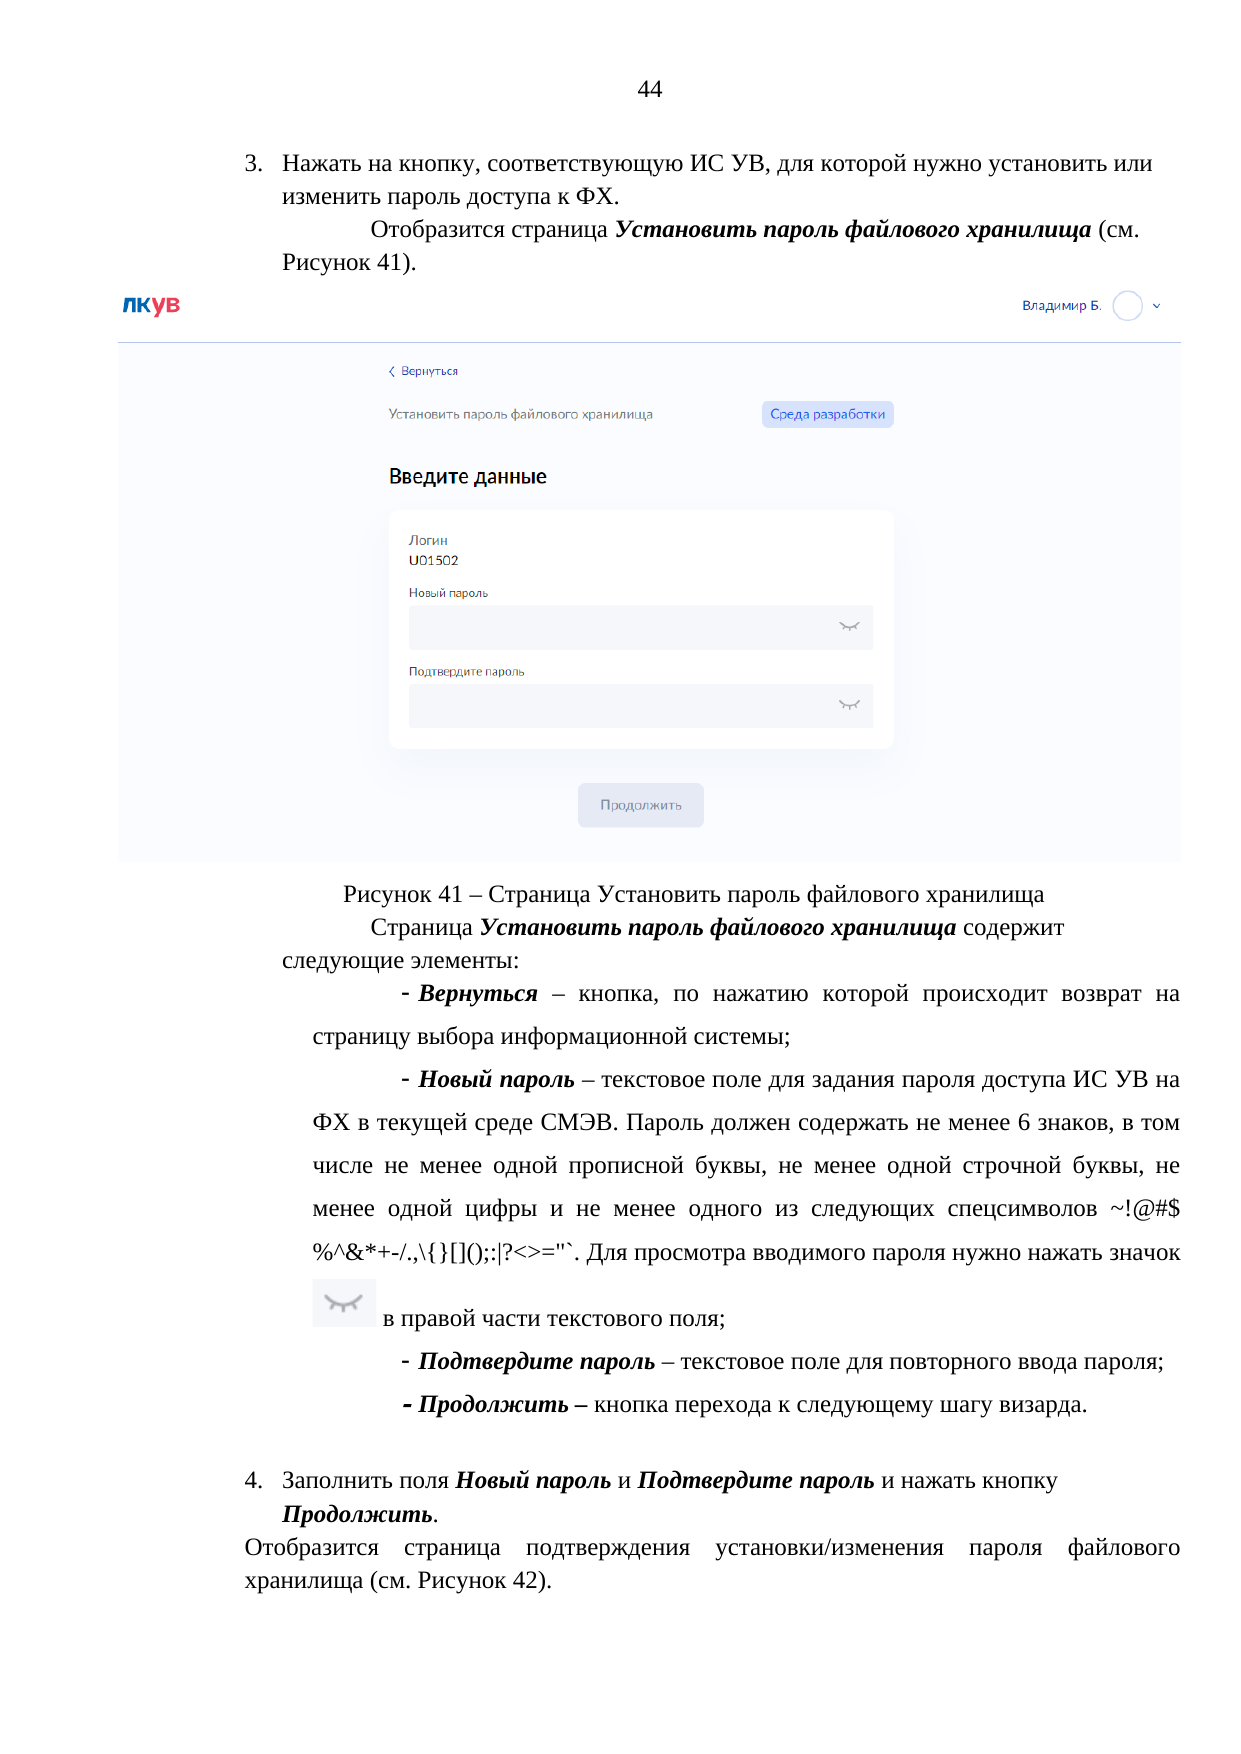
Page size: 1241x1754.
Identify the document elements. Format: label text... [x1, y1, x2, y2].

picture [118, 279, 1182, 862]
text Подтвердите пароль – текстовое поле для повторного ввода пароля; [312, 1346, 1181, 1375]
text Вернуться – кнопка, по нажатию которой происходит возврат на страницу выбора информационной системы; [312, 978, 1181, 1050]
list Заполнить поля Новый пароль и Подтвердите пароль и нажать кнопку Продолжить. [244, 1466, 1181, 1527]
text Рисунок 41 – Страница Установить пароль файлового хранилища [118, 879, 1181, 907]
list Страница Установить пароль файлового хранилища содержит следующие элементы: [282, 912, 1181, 973]
list Нажать на кнопку, соответствующую ИС УВ, для которой нужно установить или изменить пароль доступа к ФХ. [244, 148, 1181, 209]
list Отобразится страница Установить пароль файлового хранилища (см. Рисунок 41). [282, 214, 1181, 276]
text Новый пароль – текстовое поле для задания пароля доступа ИС УВ на ФХ в текущей среде СМЭВ. Пароль должен содержать не менее 6 знаков, в том числе не менее одной прописной буквы, не менее одной строчной буквы, не менее одной цифры и не менее одного из следующих спецсимволов ~!@#$%^&*+-/.,\{}[]();:|?<>="`. Для просмотра вводимого пароля нужно нажать значок в правой части текстового поля; [312, 1064, 1181, 1332]
text Отобразится страница подтверждения установки/изменения пароля файлового хранилища (см. Рисунок 42). [244, 1532, 1181, 1593]
picture [312, 1279, 377, 1327]
text Продолжить – кнопка перехода к следующему шагу визарда. [312, 1389, 1181, 1418]
